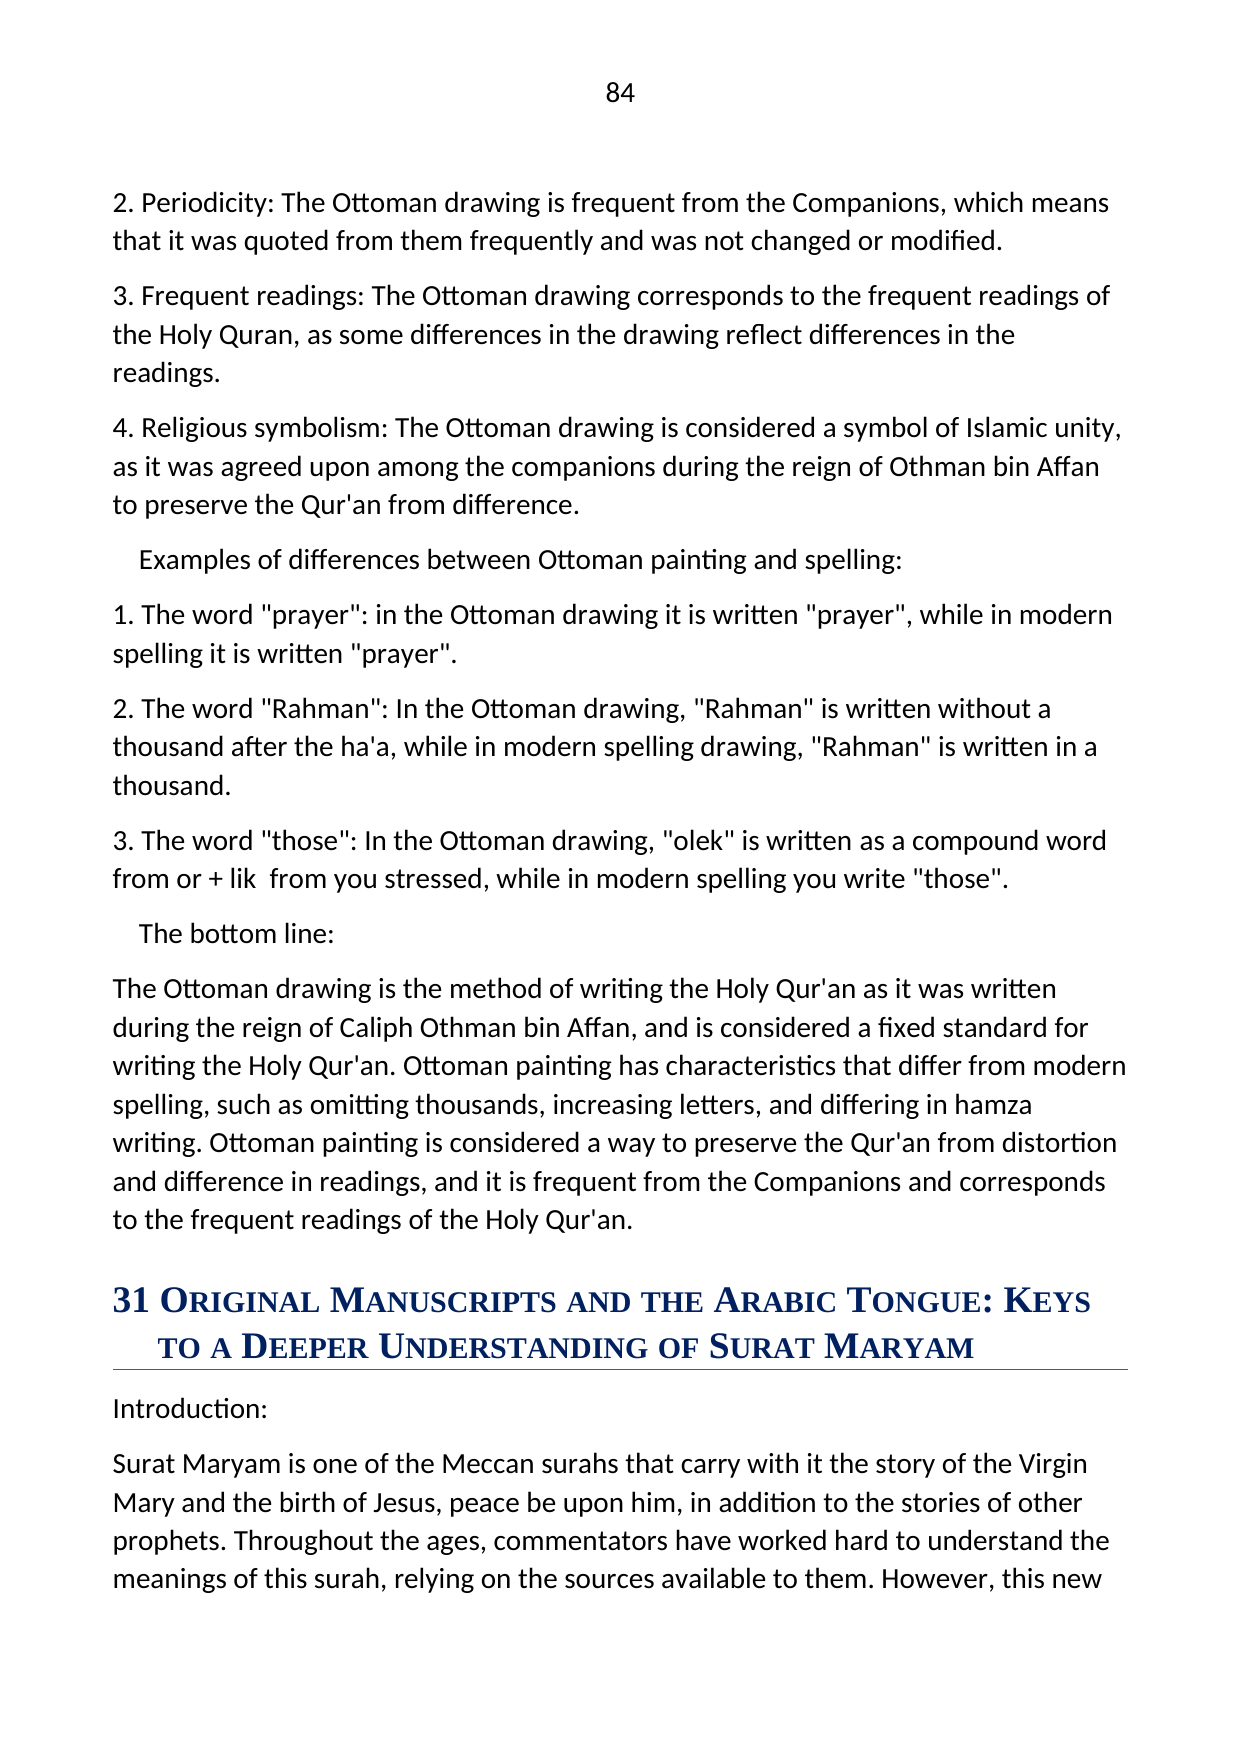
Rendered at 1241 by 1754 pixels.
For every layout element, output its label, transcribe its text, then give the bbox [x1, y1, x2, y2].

text The bottom line: [112, 916, 1128, 951]
text 1. The word "prayer": in the Ottoman drawing it is written "prayer", while in modern spelling it is written "prayer". [112, 596, 1128, 671]
text Examples of differences between Ottoman painting and spelling: [112, 541, 1128, 577]
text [112, 1445, 1128, 1596]
text 3. Frequent readings: The Ottoman drawing corresponds to the frequent readings of the Holy Quran, as some differences in the drawing reflect differences in the readings. [112, 277, 1128, 390]
text 2. The word "Rahman": In the Ottoman drawing, "Rahman" is written without a thousand after the ha'a, while in modern spelling drawing, "Rahman" is written in a thousand. [112, 690, 1128, 802]
text 3. The word "those": In the Ottoman drawing, "olek" is written as a compound word from or + lik from you stressed, while in modern spelling you write "those". [112, 822, 1128, 896]
text 2. Periodicity: The Ottoman drawing is frequent from the Companions, which means that it was quoted from them frequently and was not changed or modified. [112, 184, 1128, 258]
text The Ottoman drawing is the method of writing the Holy Qur'an as it was written during the reign of Caliph Othman bin Affan, and is considered a fixed standard for writing the Holy Qur'an. Ottoman painting has characteristics that differ from modern spelling, such as omitting thousands, increasing letters, and differing in hamza writing. Ottoman painting is considered a way to preserve the Qur'an from distortion and difference in readings, and it is frequent from the Companions and corresponds to the frequent readings of the Holy Qur'an. [112, 971, 1128, 1237]
text Introduction: [112, 1390, 1128, 1426]
text 4. Religious symbolism: The Ottoman drawing is considered a symbol of Islamic unity, as it was agreed upon among the companions during the reign of Othman bin Affan to preserve the Qur'an from difference. [112, 409, 1128, 522]
subtitle Original Manuscripts and the Arabic Tongue: Keys to a Deeper Understanding of Surat Maryam [112, 1277, 1128, 1370]
